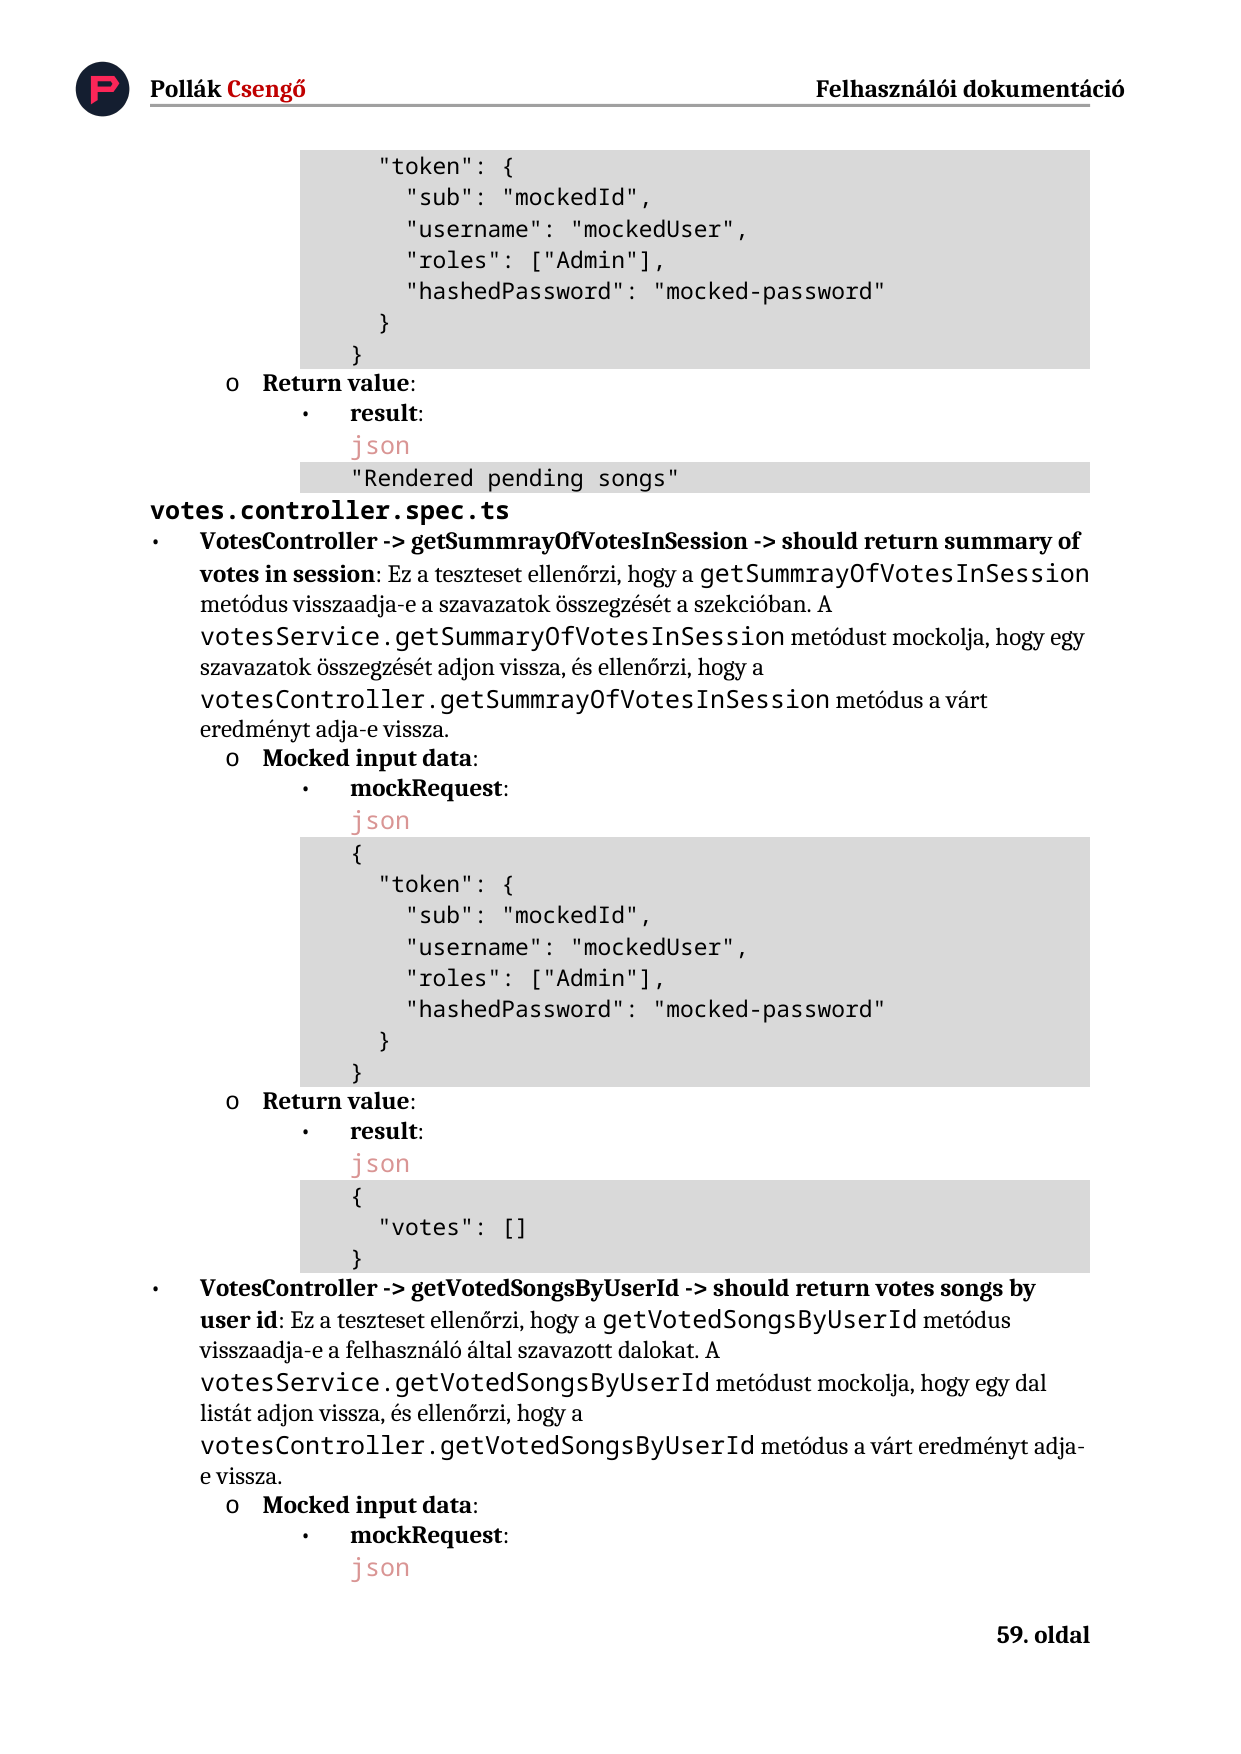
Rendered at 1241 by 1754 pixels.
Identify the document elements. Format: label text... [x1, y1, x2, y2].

list "hashedPassword": "mocked-password" [300, 993, 1090, 1024]
list "roles": ["Admin"], [300, 962, 1090, 993]
list json [300, 1146, 1090, 1180]
list json [300, 803, 1090, 837]
list Return value: [225, 1087, 1090, 1117]
list } [300, 1024, 1090, 1056]
subtitle votes.controller.spec.ts [150, 493, 1090, 527]
list "hashedPassword": "mocked-password" [300, 275, 1090, 306]
list VotesController -> getSummrayOfVotesInSession -> should return summary of votes in session: Ez a teszteset ellenőrzi, hogy a getSummrayOfVotesInSession metódus visszaadja-e a szavazatok összegzését a szekcióban. A votesService.getSummaryOfVotesInSession metódust mockolja, hogy egy szavazatok összegzését adjon vissza, és ellenőrzi, hogy a votesController.getSummrayOfVotesInSession metódus a várt eredményt adja-e vissza. [150, 527, 1090, 744]
list } [300, 306, 1090, 337]
list "token": { [300, 150, 1090, 181]
list } [300, 1242, 1090, 1273]
list { [300, 1180, 1090, 1211]
list result: [300, 399, 1090, 427]
list "sub": "mockedId", [300, 181, 1090, 212]
list } [300, 1056, 1090, 1087]
picture [71, 57, 132, 118]
list mockRequest: [300, 774, 1090, 803]
list } [300, 337, 1090, 369]
list VotesController -> getVotedSongsByUserId -> should return votes songs by user id: Ez a teszteset ellenőrzi, hogy a getVotedSongsByUserId metódus visszaadja-e a felhasználó által szavazott dalokat. A votesService.getVotedSongsByUserId metódust mockolja, hogy egy dal listát adjon vissza, és ellenőrzi, hogy a votesController.getVotedSongsByUserId metódus a várt eredményt adja-e vissza. [150, 1273, 1090, 1491]
list Mocked input data: [225, 1491, 1090, 1521]
list "username": "mockedUser", [300, 931, 1090, 962]
list json [300, 427, 1090, 462]
list Return value: [225, 369, 1090, 399]
list mockRequest: [300, 1521, 1090, 1549]
list "sub": "mockedId", [300, 899, 1090, 931]
list { [300, 837, 1090, 868]
list "username": "mockedUser", [300, 212, 1090, 244]
list json [300, 1549, 1090, 1583]
list Mocked input data: [225, 744, 1090, 774]
list result: [300, 1117, 1090, 1146]
list "token": { [300, 868, 1090, 899]
list "votes": [] [300, 1211, 1090, 1242]
list "roles": ["Admin"], [300, 244, 1090, 275]
list "Rendered pending songs" [300, 462, 1090, 493]
